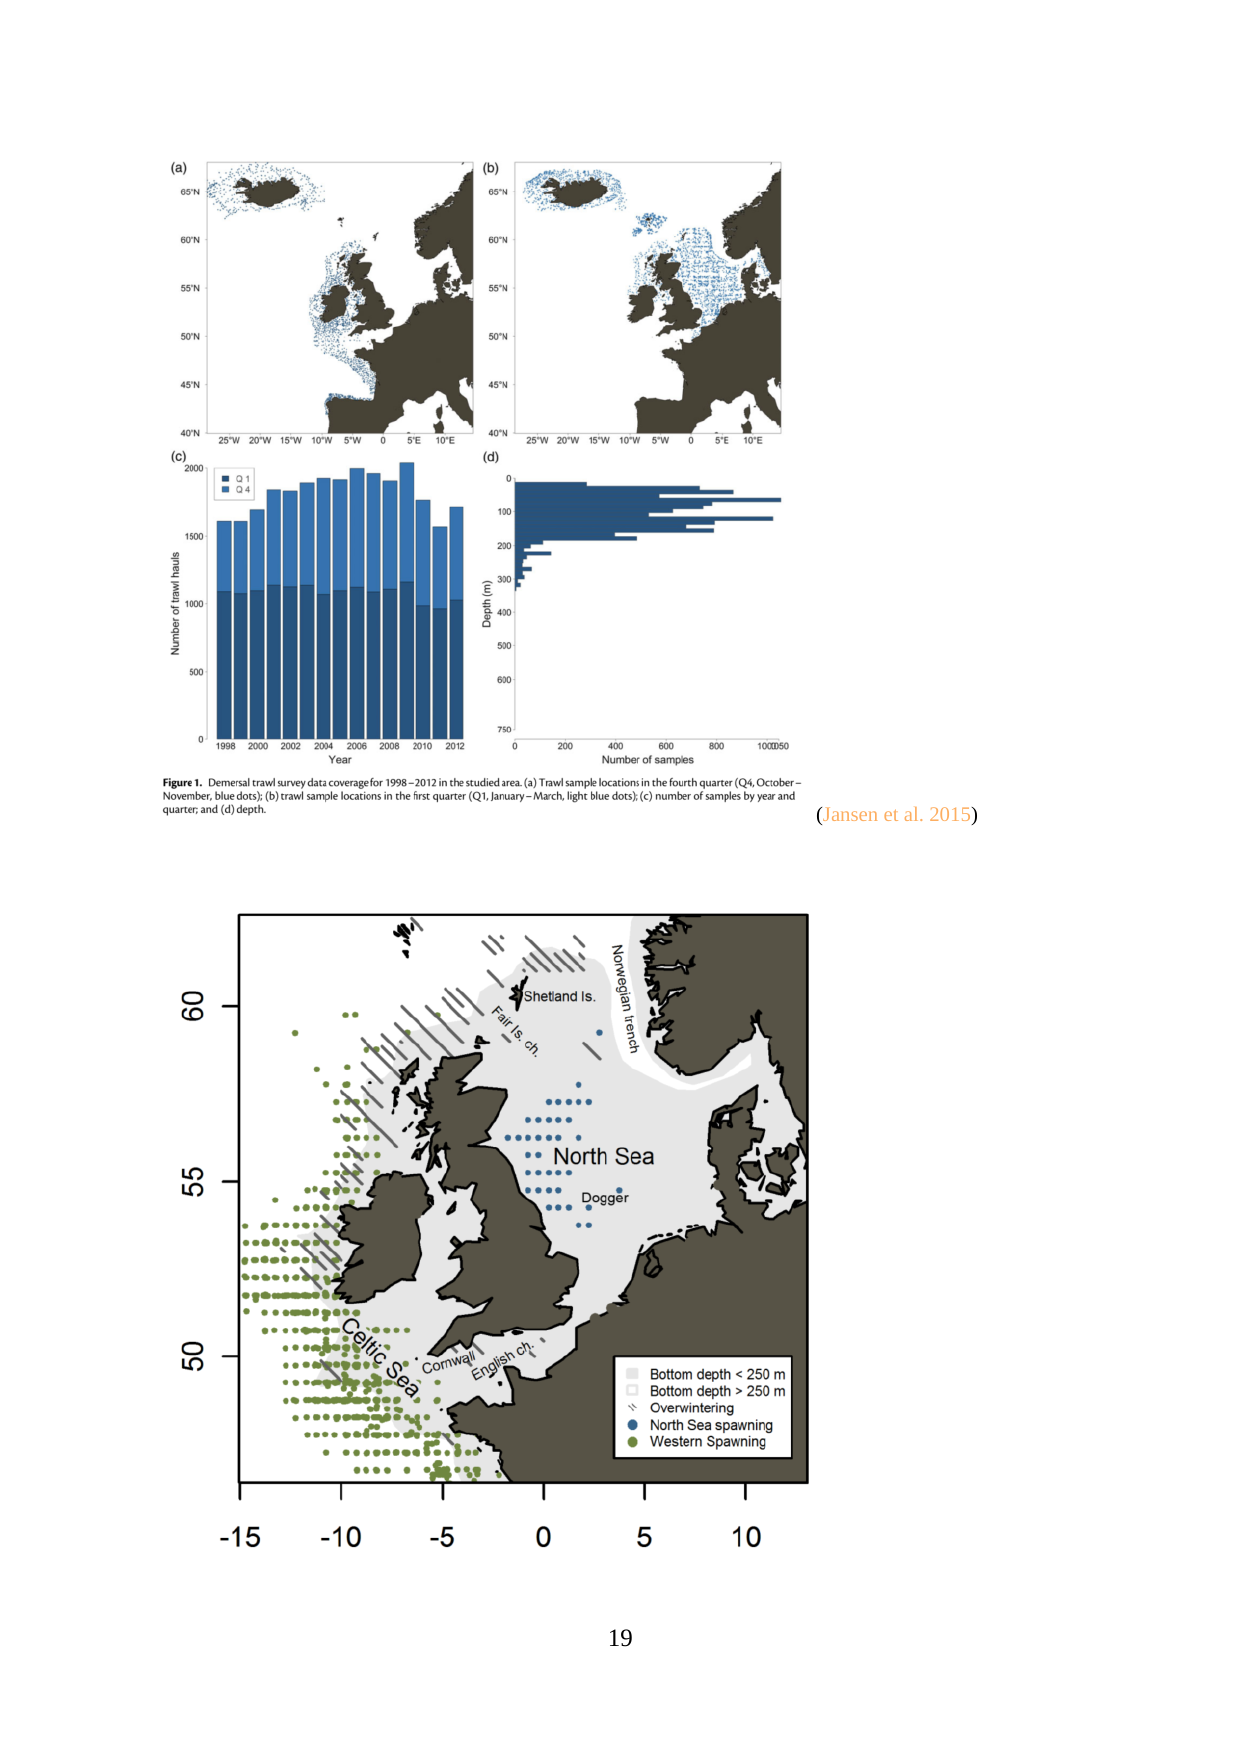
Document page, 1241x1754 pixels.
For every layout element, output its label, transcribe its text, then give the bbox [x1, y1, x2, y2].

picture [147, 147, 816, 822]
picture [147, 887, 871, 1556]
